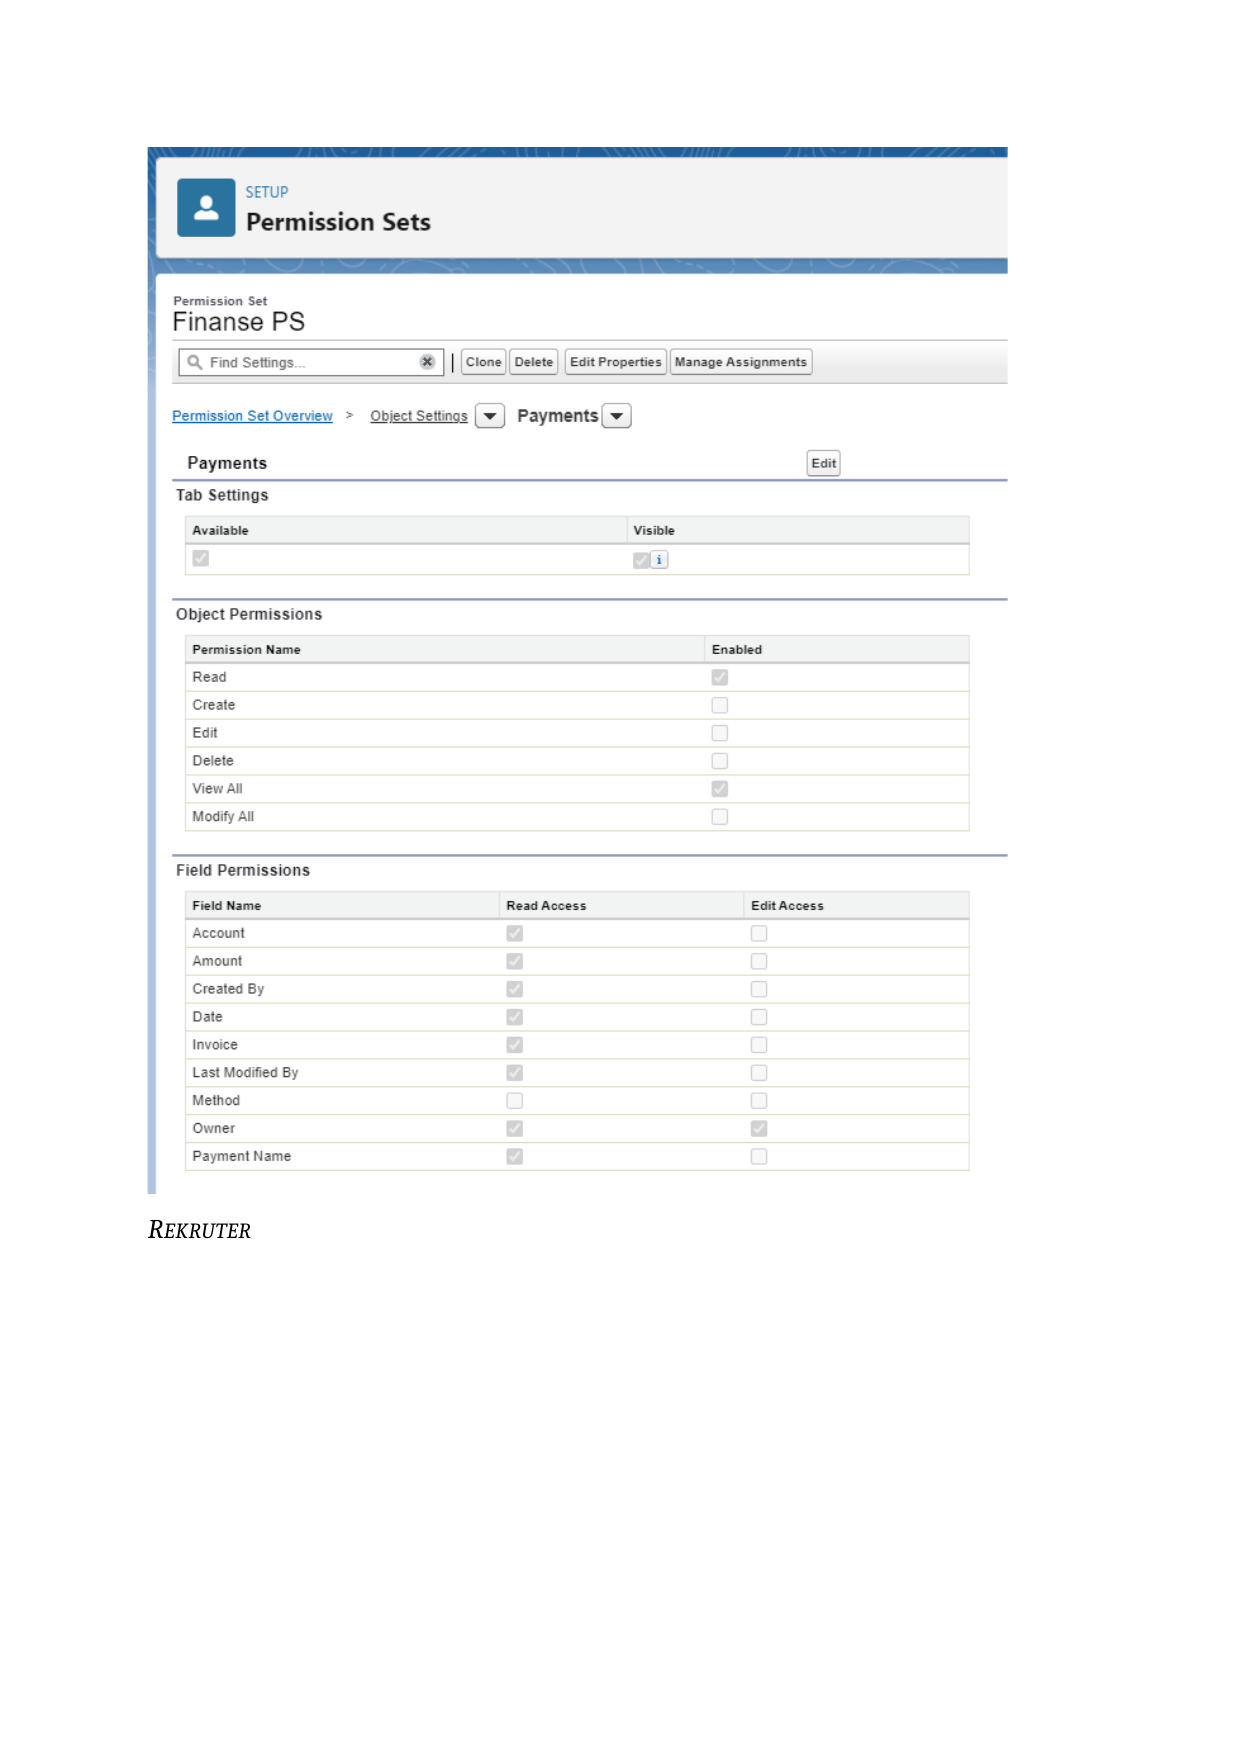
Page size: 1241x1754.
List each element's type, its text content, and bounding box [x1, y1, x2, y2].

picture [147, 147, 1008, 1194]
subtitle Rekruter [148, 1214, 1093, 1246]
